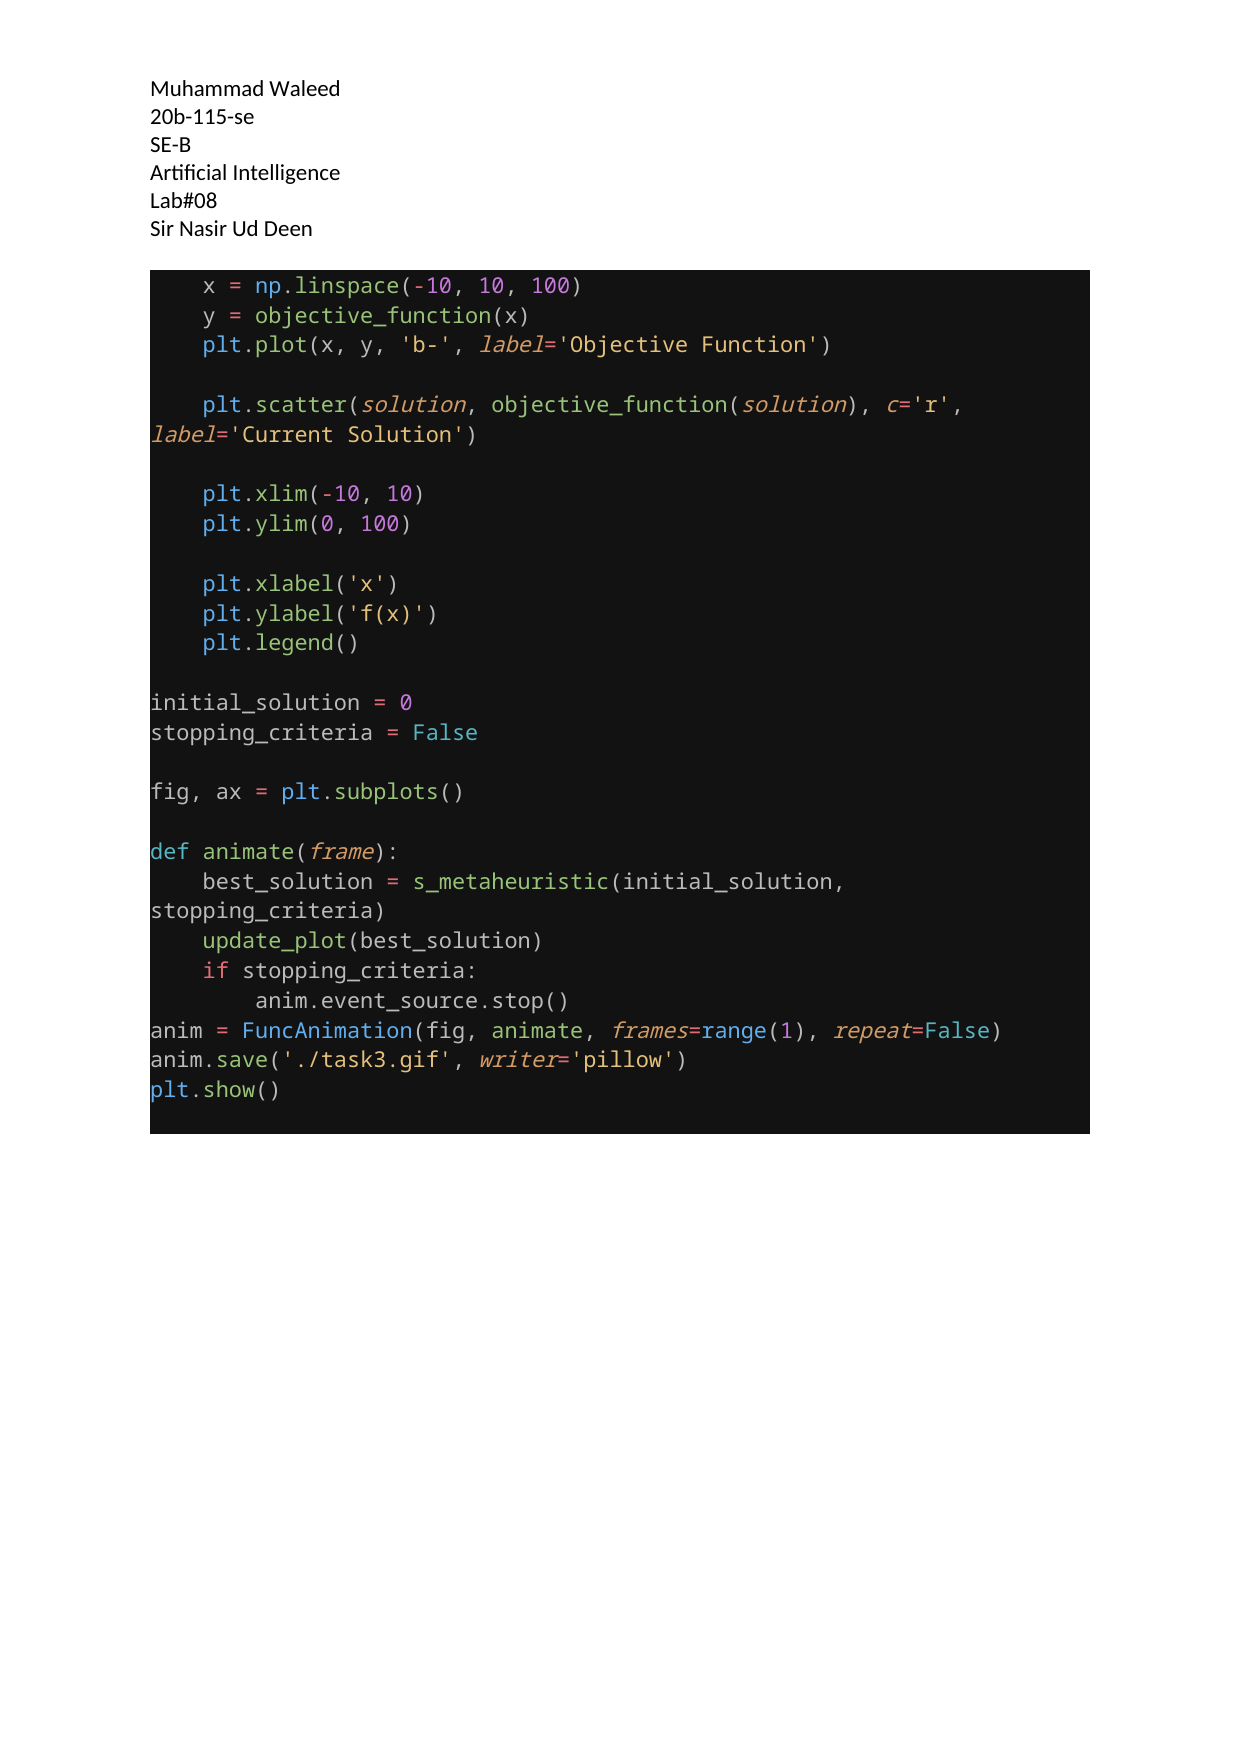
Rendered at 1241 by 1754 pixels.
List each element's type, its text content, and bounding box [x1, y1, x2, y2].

text anim.event_source.stop() [150, 985, 1090, 1015]
text plt.plot(x, y, 'b-', label='Objective Function') [150, 329, 1090, 359]
text plt.xlabel('x') [150, 568, 1090, 598]
text plt.legend() [150, 627, 1090, 657]
text stopping_criteria = False [150, 717, 1090, 747]
text plt.show() [150, 1074, 1090, 1104]
text fig, ax = plt.subplots() [150, 776, 1090, 806]
text plt.scatter(solution, objective_function(solution), c='r', label='Current Solution') [150, 389, 1090, 449]
text y = objective_function(x) [150, 300, 1090, 329]
text plt.xlim(-10, 10) [150, 478, 1090, 508]
text anim.save('./task3.gif', writer='pillow') [150, 1044, 1090, 1074]
text plt.ylim(0, 100) [150, 508, 1090, 538]
text x = np.linspace(-10, 10, 100) [150, 270, 1090, 300]
text def animate(frame): [150, 836, 1090, 866]
text plt.ylabel('f(x)') [150, 598, 1090, 627]
text anim = FuncAnimation(fig, animate, frames=range(1), repeat=False) [150, 1015, 1090, 1044]
text if stopping_criteria: [150, 955, 1090, 985]
text best_solution = s_metaheuristic(initial_solution, stopping_criteria) [150, 866, 1090, 925]
text update_plot(best_solution) [150, 925, 1090, 955]
text initial_solution = 0 [150, 687, 1090, 717]
